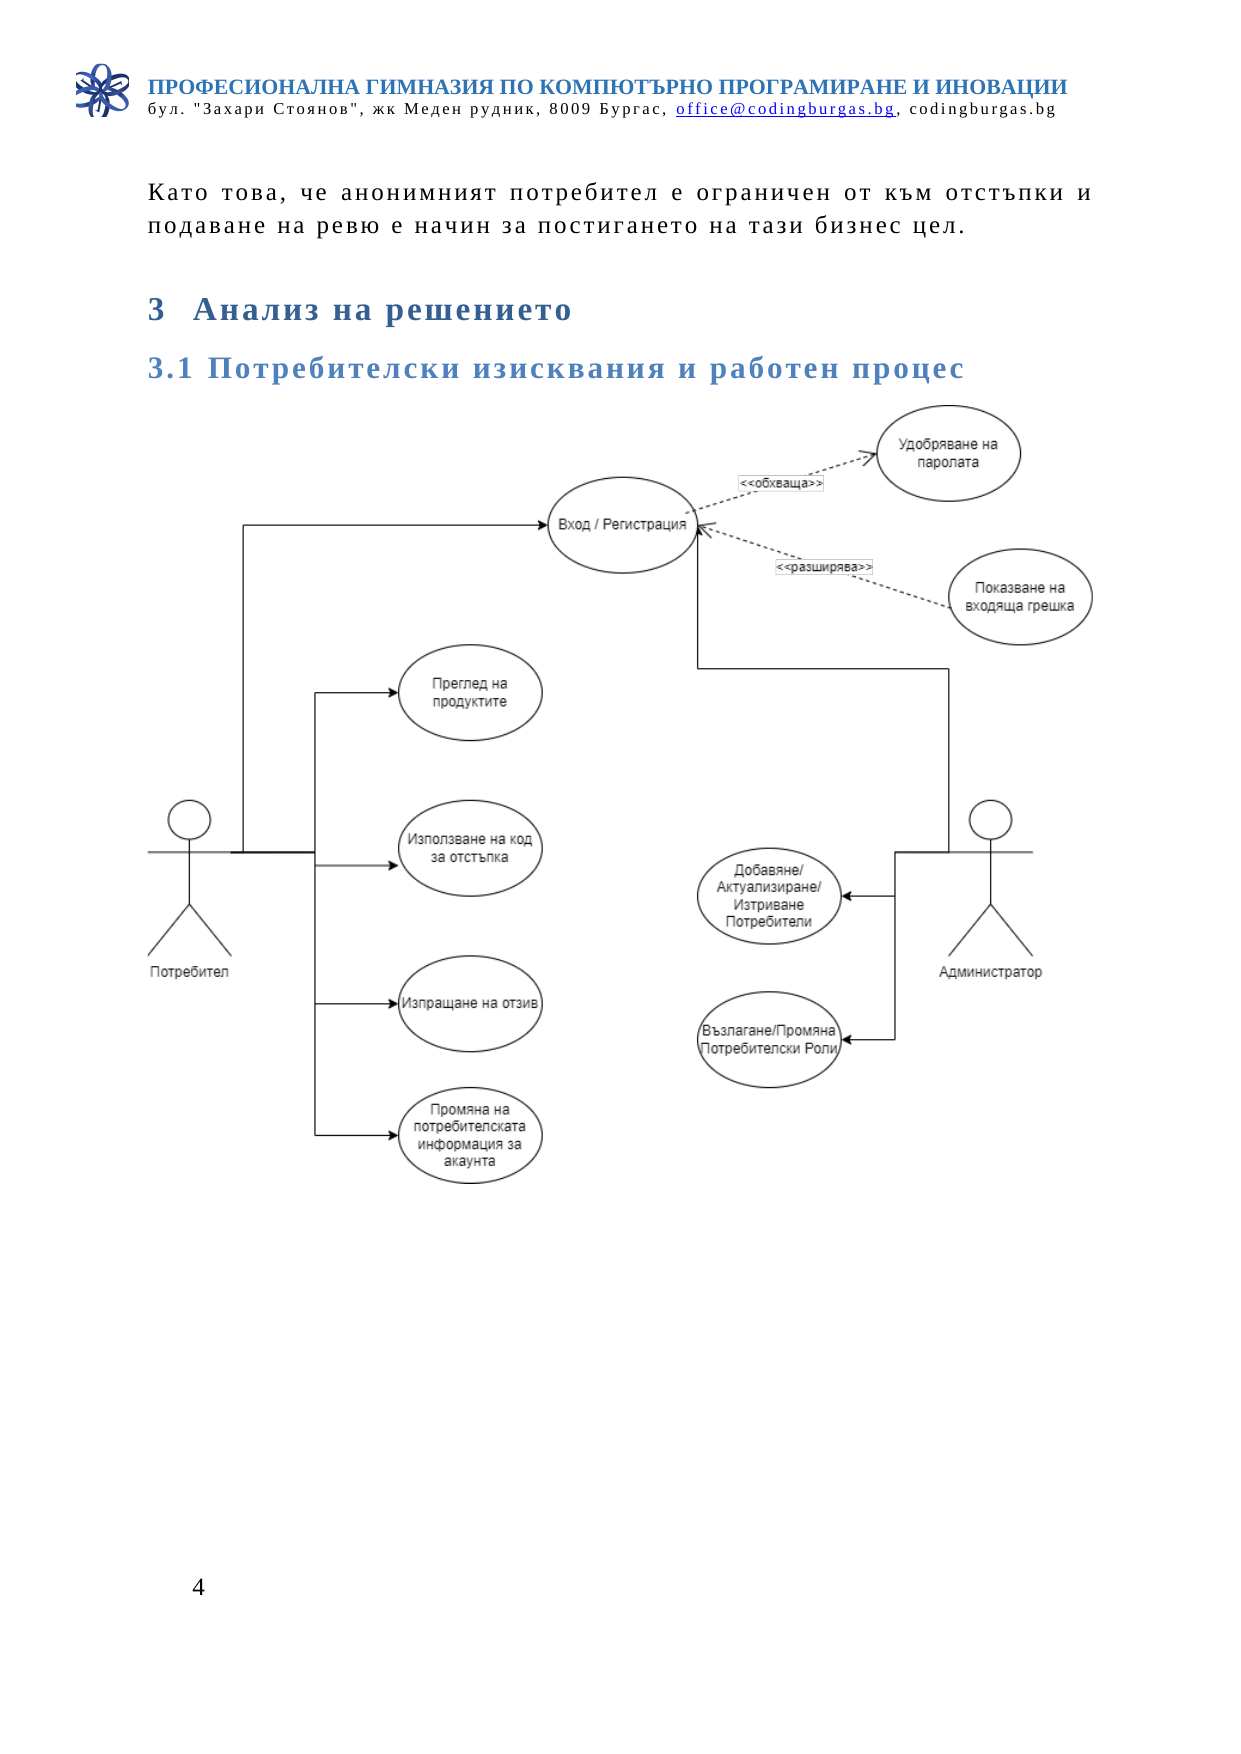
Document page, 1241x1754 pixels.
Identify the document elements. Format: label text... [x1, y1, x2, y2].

subtitle Анализ на решението [148, 293, 1092, 327]
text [148, 177, 1092, 239]
picture [76, 63, 130, 117]
subtitle Потребителски изисквания и работен процес [148, 352, 1092, 385]
picture [147, 405, 1093, 1184]
